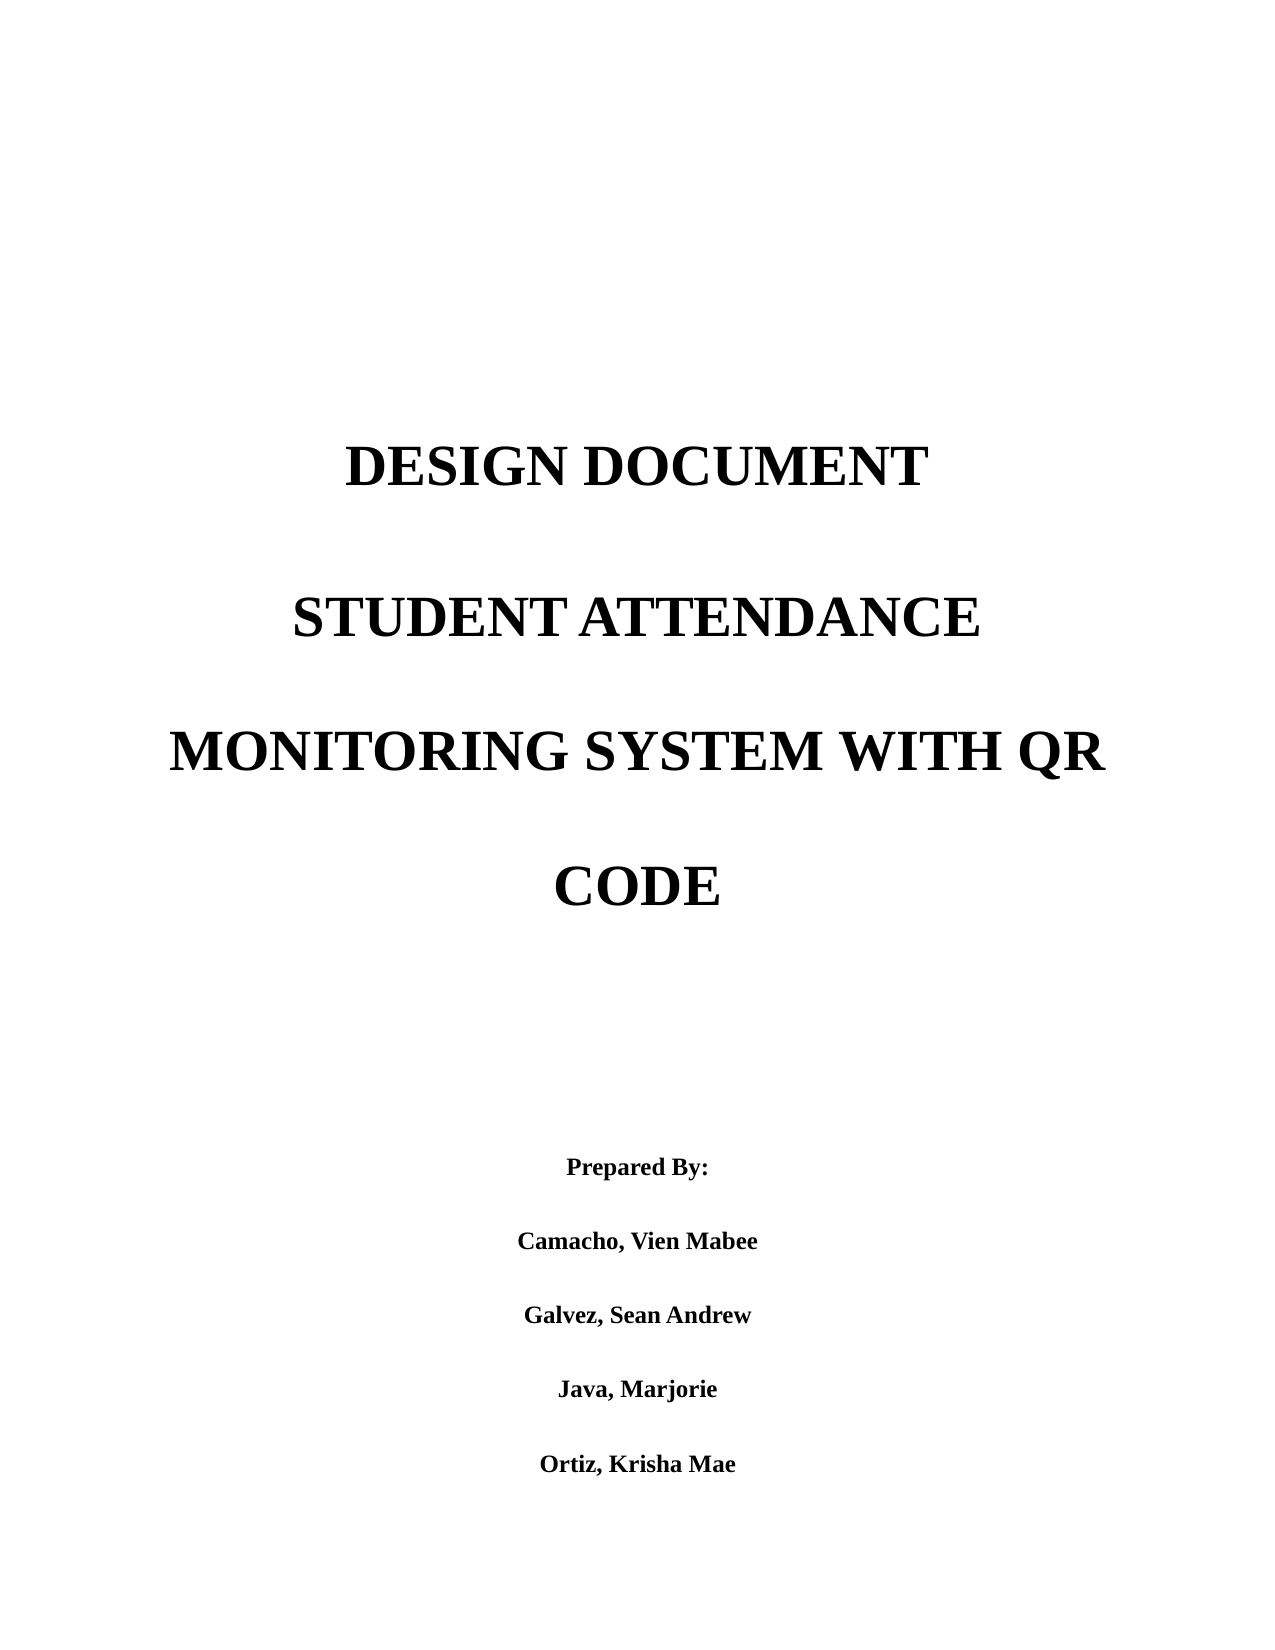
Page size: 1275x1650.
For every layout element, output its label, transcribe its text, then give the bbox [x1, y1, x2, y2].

text STUDENT ATTENDANCE MONITORING SYSTEM WITH QR CODE [150, 582, 1125, 917]
text Camacho, Vien Mabee [150, 1226, 1125, 1255]
text Prepared By: [150, 1152, 1125, 1181]
text Java, Marjorie [150, 1374, 1125, 1403]
text Ortiz, Krisha Mae [150, 1449, 1125, 1477]
text DESIGN DOCUMENT [150, 431, 1125, 498]
text Galvez, Sean Andrew [150, 1300, 1125, 1329]
